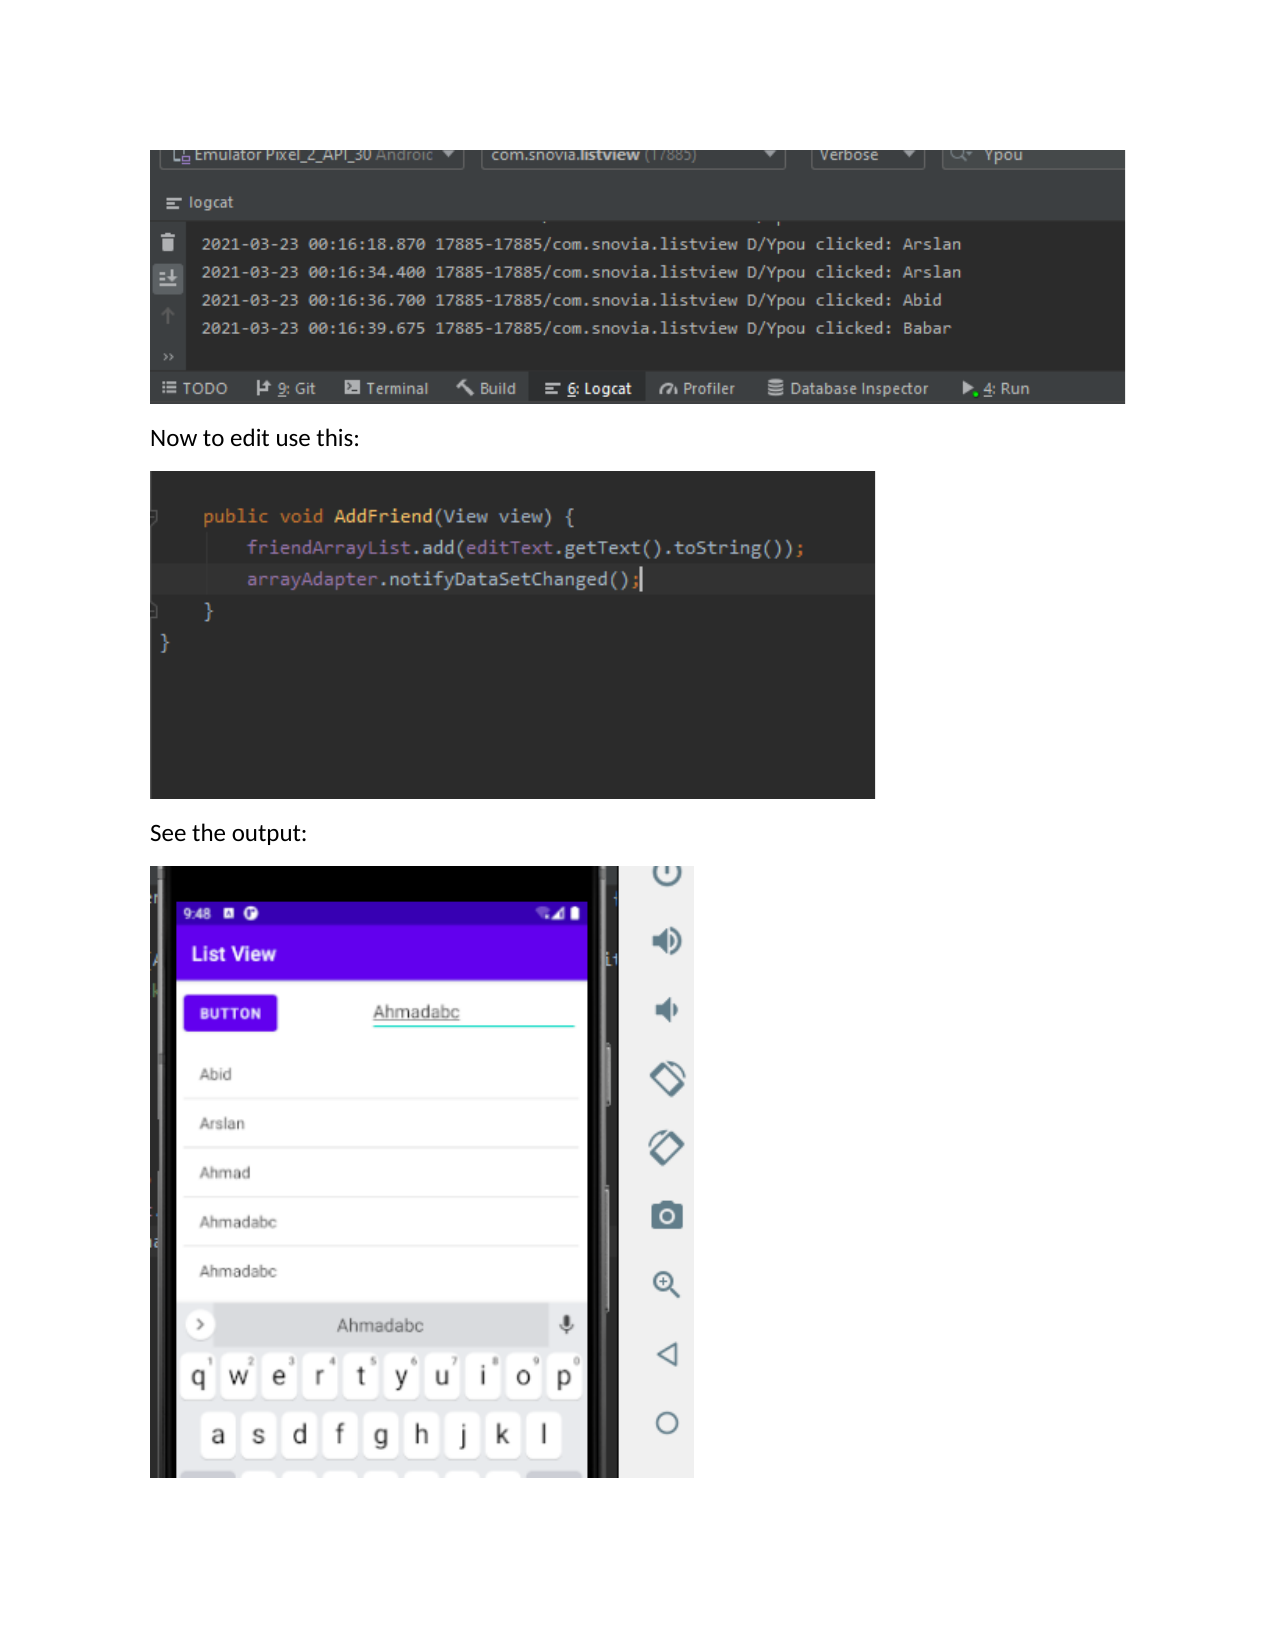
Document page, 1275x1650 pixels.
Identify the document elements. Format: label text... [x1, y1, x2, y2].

picture [150, 471, 876, 799]
picture [150, 866, 694, 1478]
text Now to edit use this: [150, 422, 1125, 452]
picture [150, 150, 1125, 404]
text See the output: [150, 817, 1125, 848]
